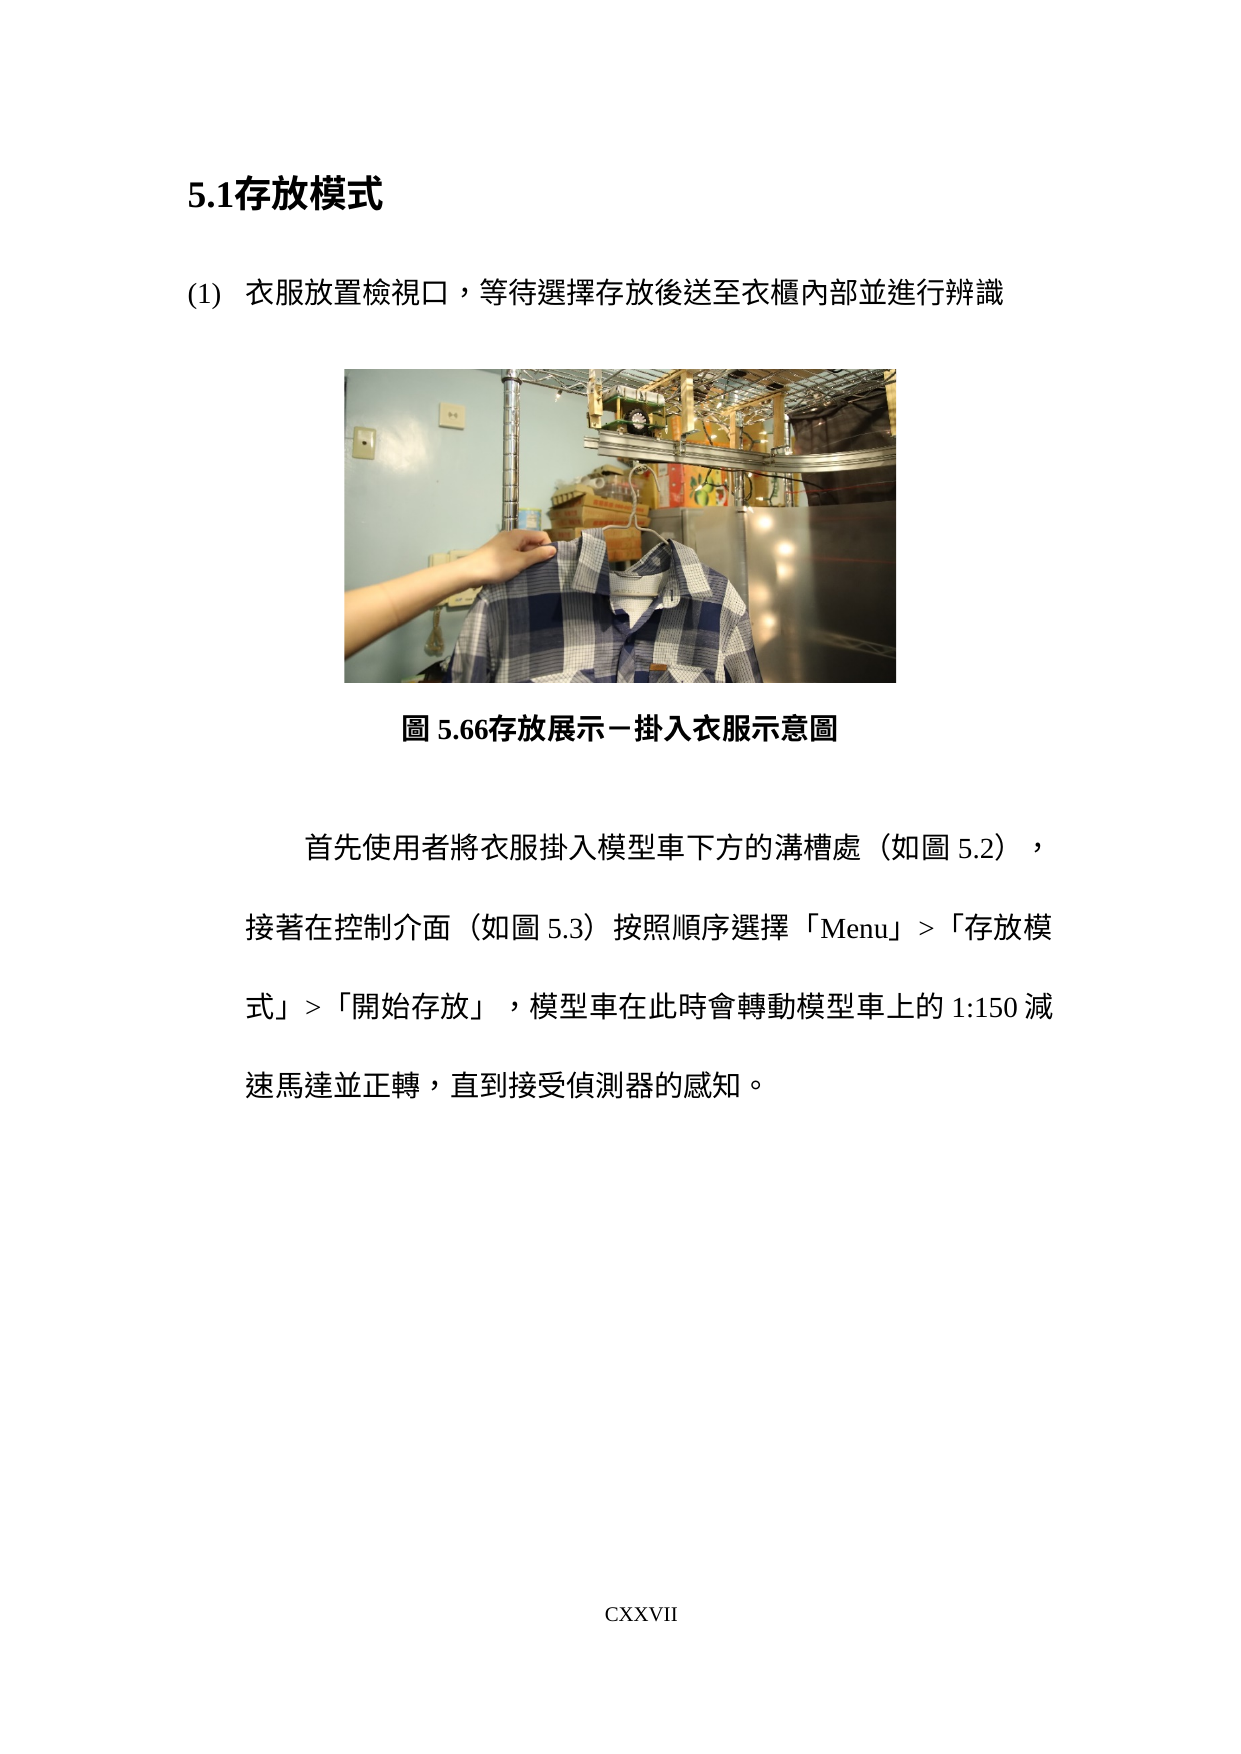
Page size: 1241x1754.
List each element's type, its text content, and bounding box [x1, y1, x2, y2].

list 衣服放置檢視口，等待選擇存放後送至衣櫃內部並進行辨識 [187, 251, 1053, 330]
list 首先使用者將衣服掛入模型車下方的溝槽處（如圖5.2），接著在控制介面（如圖5.3）按照順序選擇「Menu」>「存放模式」>「開始存放」，模型車在此時會轉動模型車上的1:150減速馬達並正轉，直到接受偵測器的感知。 [246, 806, 1053, 1124]
picture [344, 369, 897, 683]
subtitle 存放模式 [187, 151, 1053, 231]
